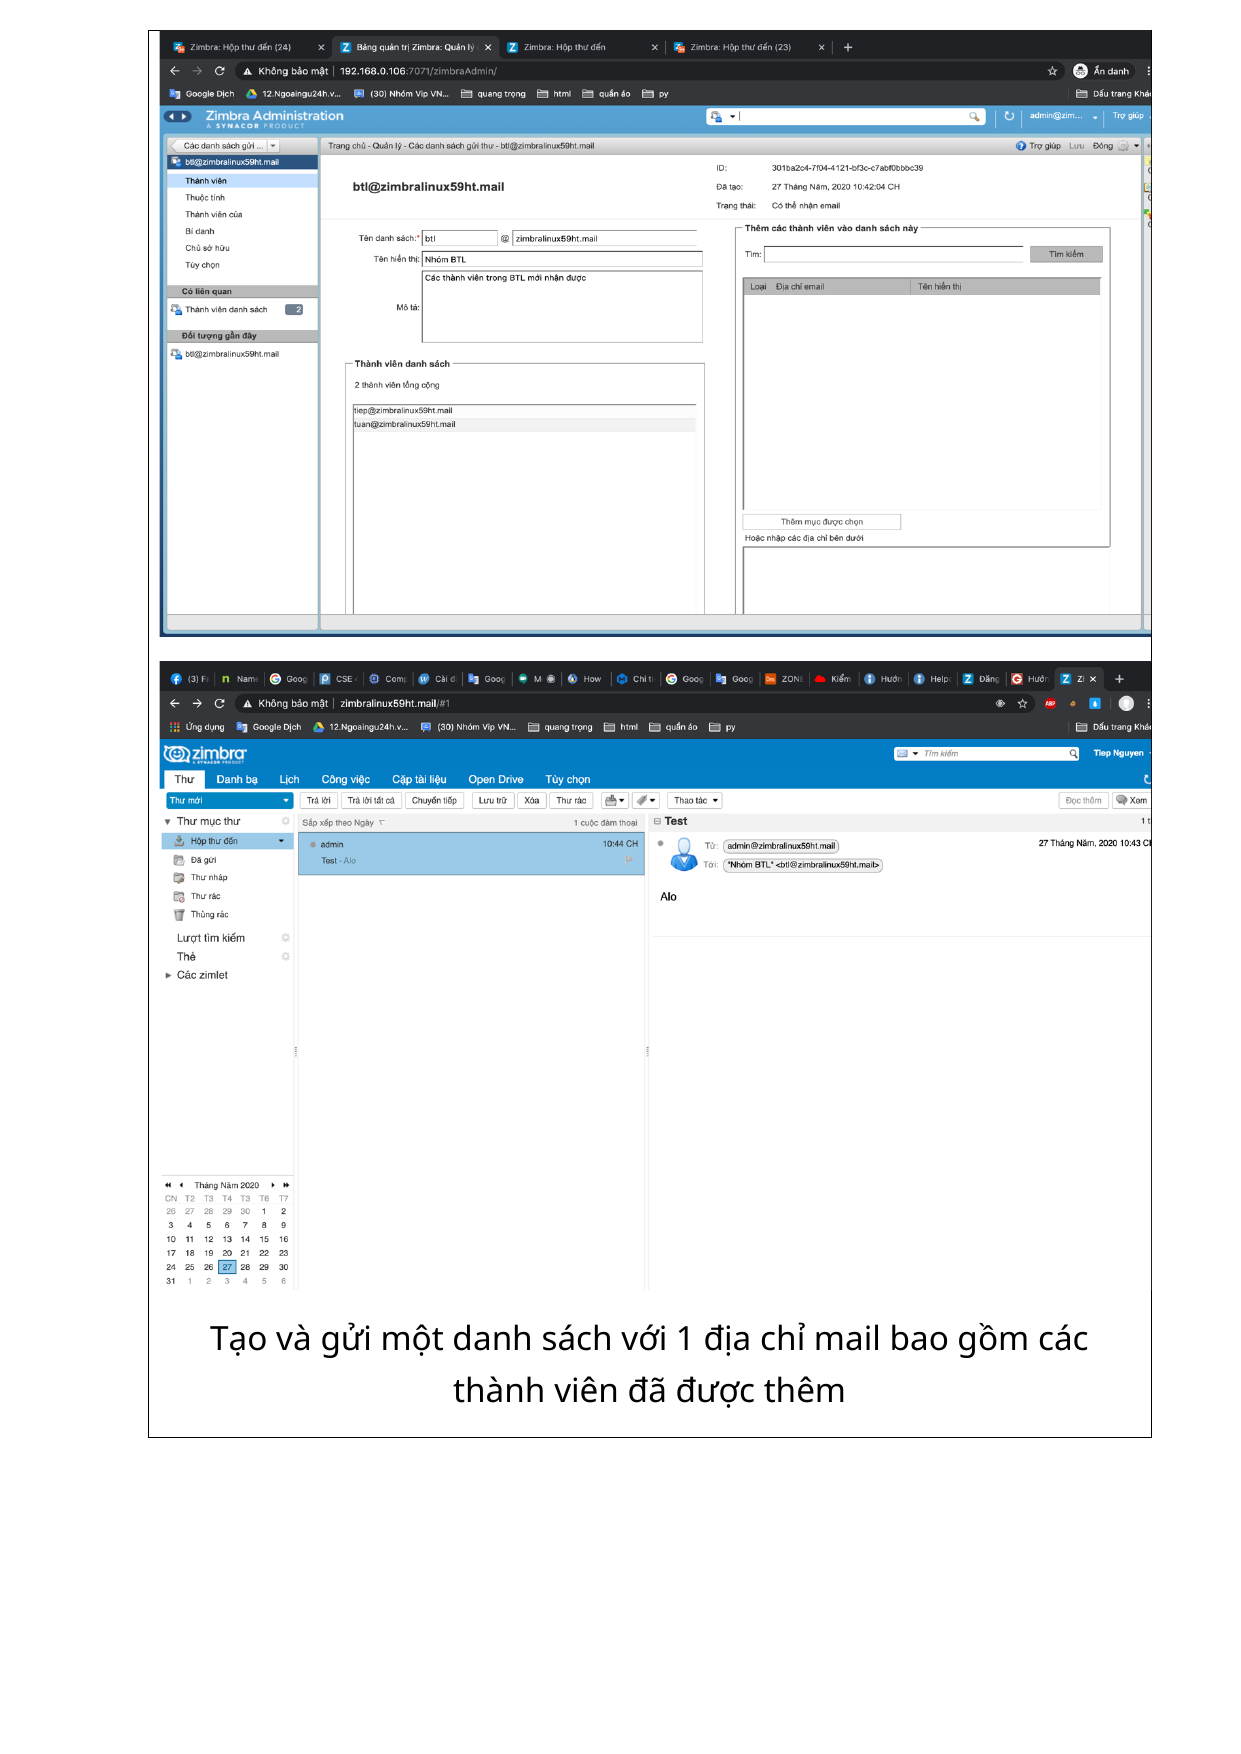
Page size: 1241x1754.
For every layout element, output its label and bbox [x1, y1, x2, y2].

picture [159, 30, 1152, 637]
picture [159, 661, 1152, 1290]
table_cell [149, 31, 1151, 1437]
